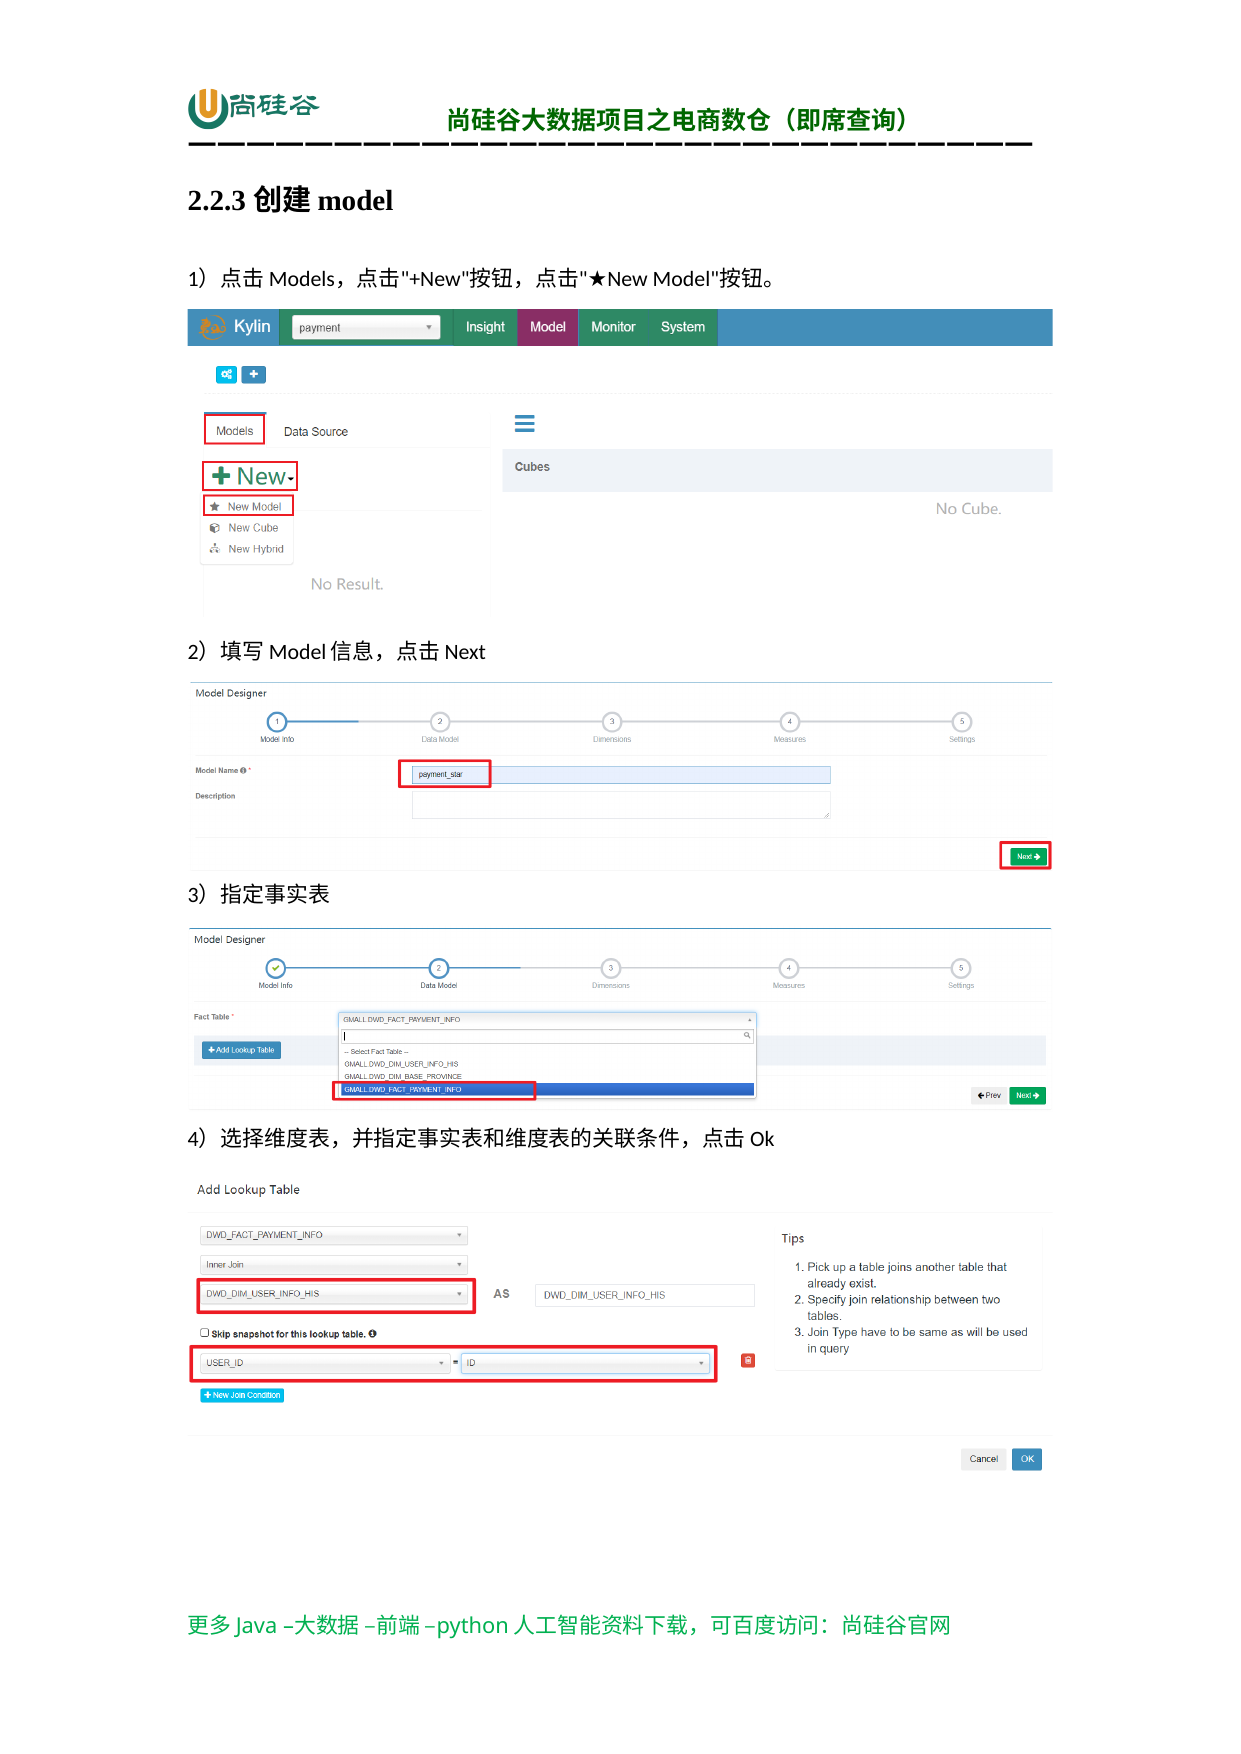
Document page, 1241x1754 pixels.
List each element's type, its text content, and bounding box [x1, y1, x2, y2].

subtitle 2.2.3 创建model [187, 165, 1053, 230]
text 2）填写Model信息，点击Next [187, 634, 1053, 666]
picture [187, 88, 321, 130]
text 3）指定事实表 [187, 877, 1053, 909]
picture [187, 925, 1053, 1112]
text 4）选择维度表，并指定事实表和维度表的关联条件，点击Ok [187, 1120, 1053, 1153]
picture [187, 1168, 1053, 1480]
picture [187, 308, 1053, 617]
picture [187, 682, 1053, 871]
text 1）点击Models，点击"+New"按钮，点击"★New Model"按钮。 [187, 260, 1053, 293]
